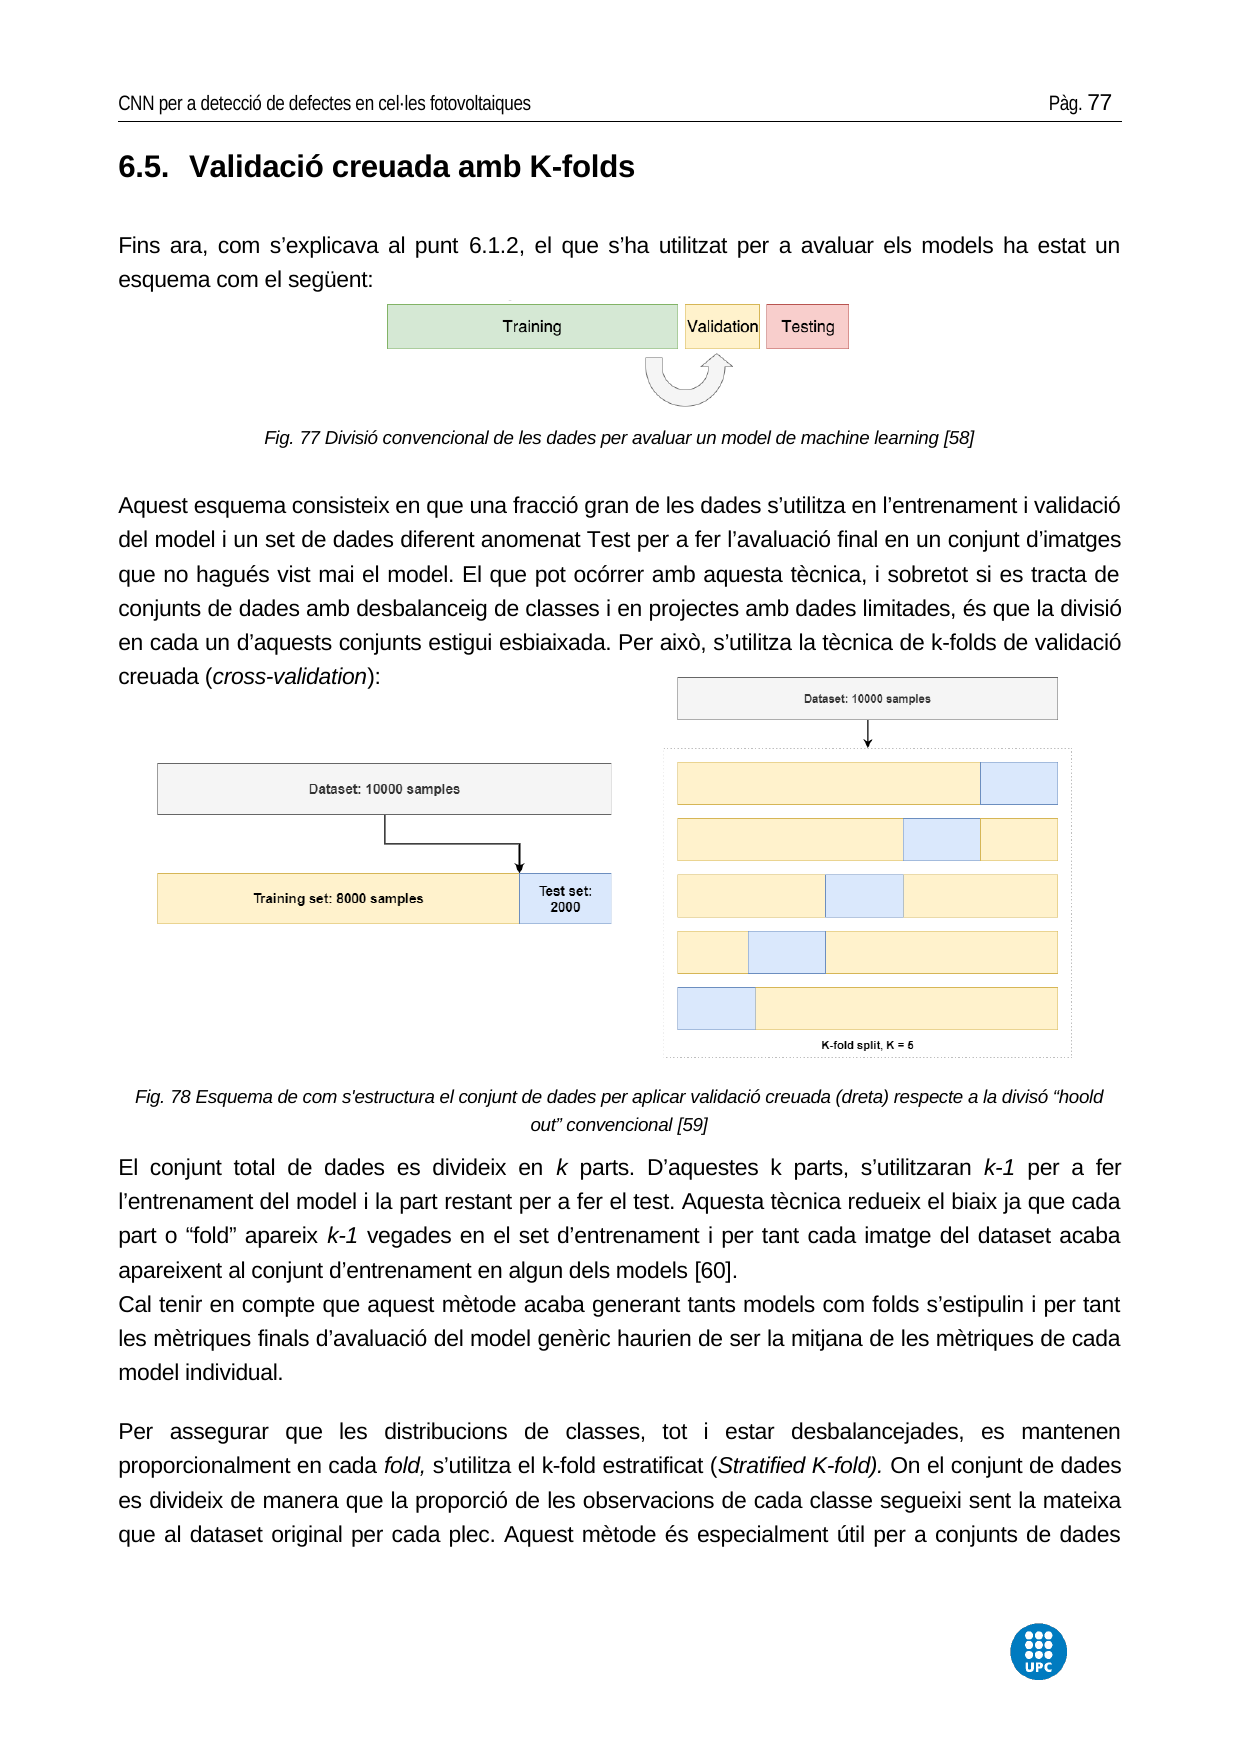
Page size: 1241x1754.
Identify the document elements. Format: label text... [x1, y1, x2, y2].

subtitle Validació creuada amb K-folds [118, 148, 1122, 184]
text Fins ara, com s’explicava al punt 6.1.2, el que s’ha utilitzat per a avaluar els models ha estat un esquema com el següent: [118, 232, 1122, 292]
text El conjunt total de dades es divideix en k parts. D’aquestes k parts, s’utilitzaran k-1 per a fer l’entrenament del model i la part restant per a fer el test. Aquesta tècnica redueix el biaix ja que cada part o “fold” apareix k-1 vegades en el set d’entrenament i per tant cada imatge del dataset acaba apareixent al conjunt d’entrenament en algun dels models [60]. [118, 1154, 1122, 1283]
text Fig. 78 Esquema de com s'estructura el conjunt de dades per aplicar validació creuada (dreta) respecte a la divisó “hoold out” convencional [59] [118, 1086, 1122, 1135]
text Fig. 77 Divisió convencional de les dades per avaluar un model de machine learning [58] [118, 427, 1122, 448]
picture [1003, 1616, 1074, 1687]
text Aquest esquema consisteix en que una fracció gran de les dades s’utilitza en l’entrenament i validació del model i un set de dades diferent anomenat Test per a fer l’avaluació final en un conjunt d’imatges que no hagués vist mai el model. El que pot ocórrer amb aquesta tècnica, i sobretot si es tracta de conjunts de dades amb desbalanceig de classes i en projectes amb dades limitades, és que la divisió en cada un d’aquests conjunts estigui esbiaixada. Per això, s’utilitza la tècnica de k-folds de validació creuada (cross-validation): [118, 492, 1122, 689]
picture [663, 677, 1072, 1058]
picture [384, 300, 857, 407]
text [118, 1418, 1122, 1547]
text Cal tenir en compte que aquest mètode acaba generant tants models com folds s’estipulin i per tant les mètriques finals d’avaluació del model genèric haurien de ser la mitjana de les mètriques de cada model individual. [118, 1291, 1122, 1385]
picture [157, 763, 612, 924]
